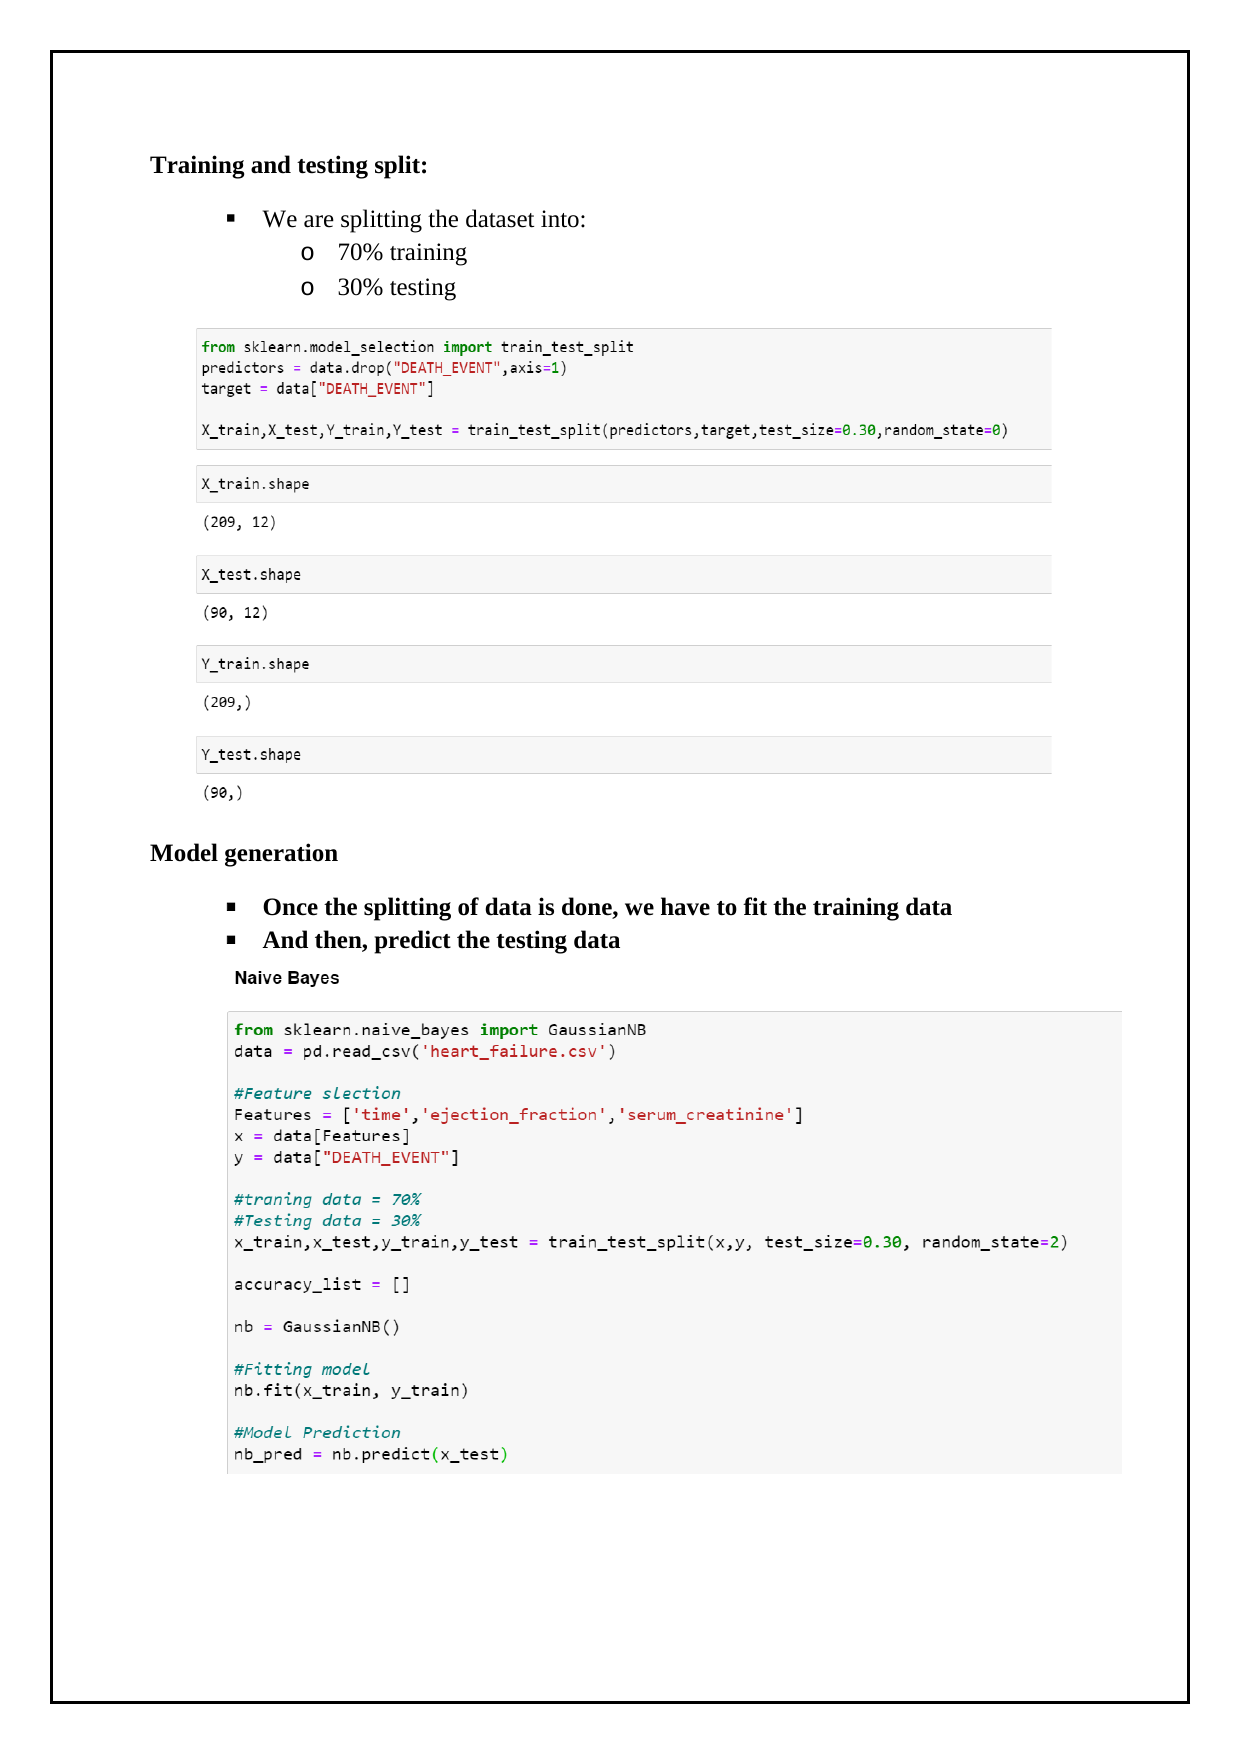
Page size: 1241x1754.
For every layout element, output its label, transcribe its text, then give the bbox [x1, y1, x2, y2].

picture [188, 328, 1052, 814]
list 30% testing [300, 272, 1090, 303]
list And then, predict the testing data [225, 925, 1090, 954]
list 70% training [300, 237, 1090, 268]
list We are splitting the dataset into: [225, 204, 1090, 233]
picture [225, 958, 1122, 1474]
list Once the splitting of data is done, we have to fit the training data [225, 892, 1090, 921]
text Training and testing split: [150, 150, 1090, 179]
text Model generation [150, 838, 1090, 867]
